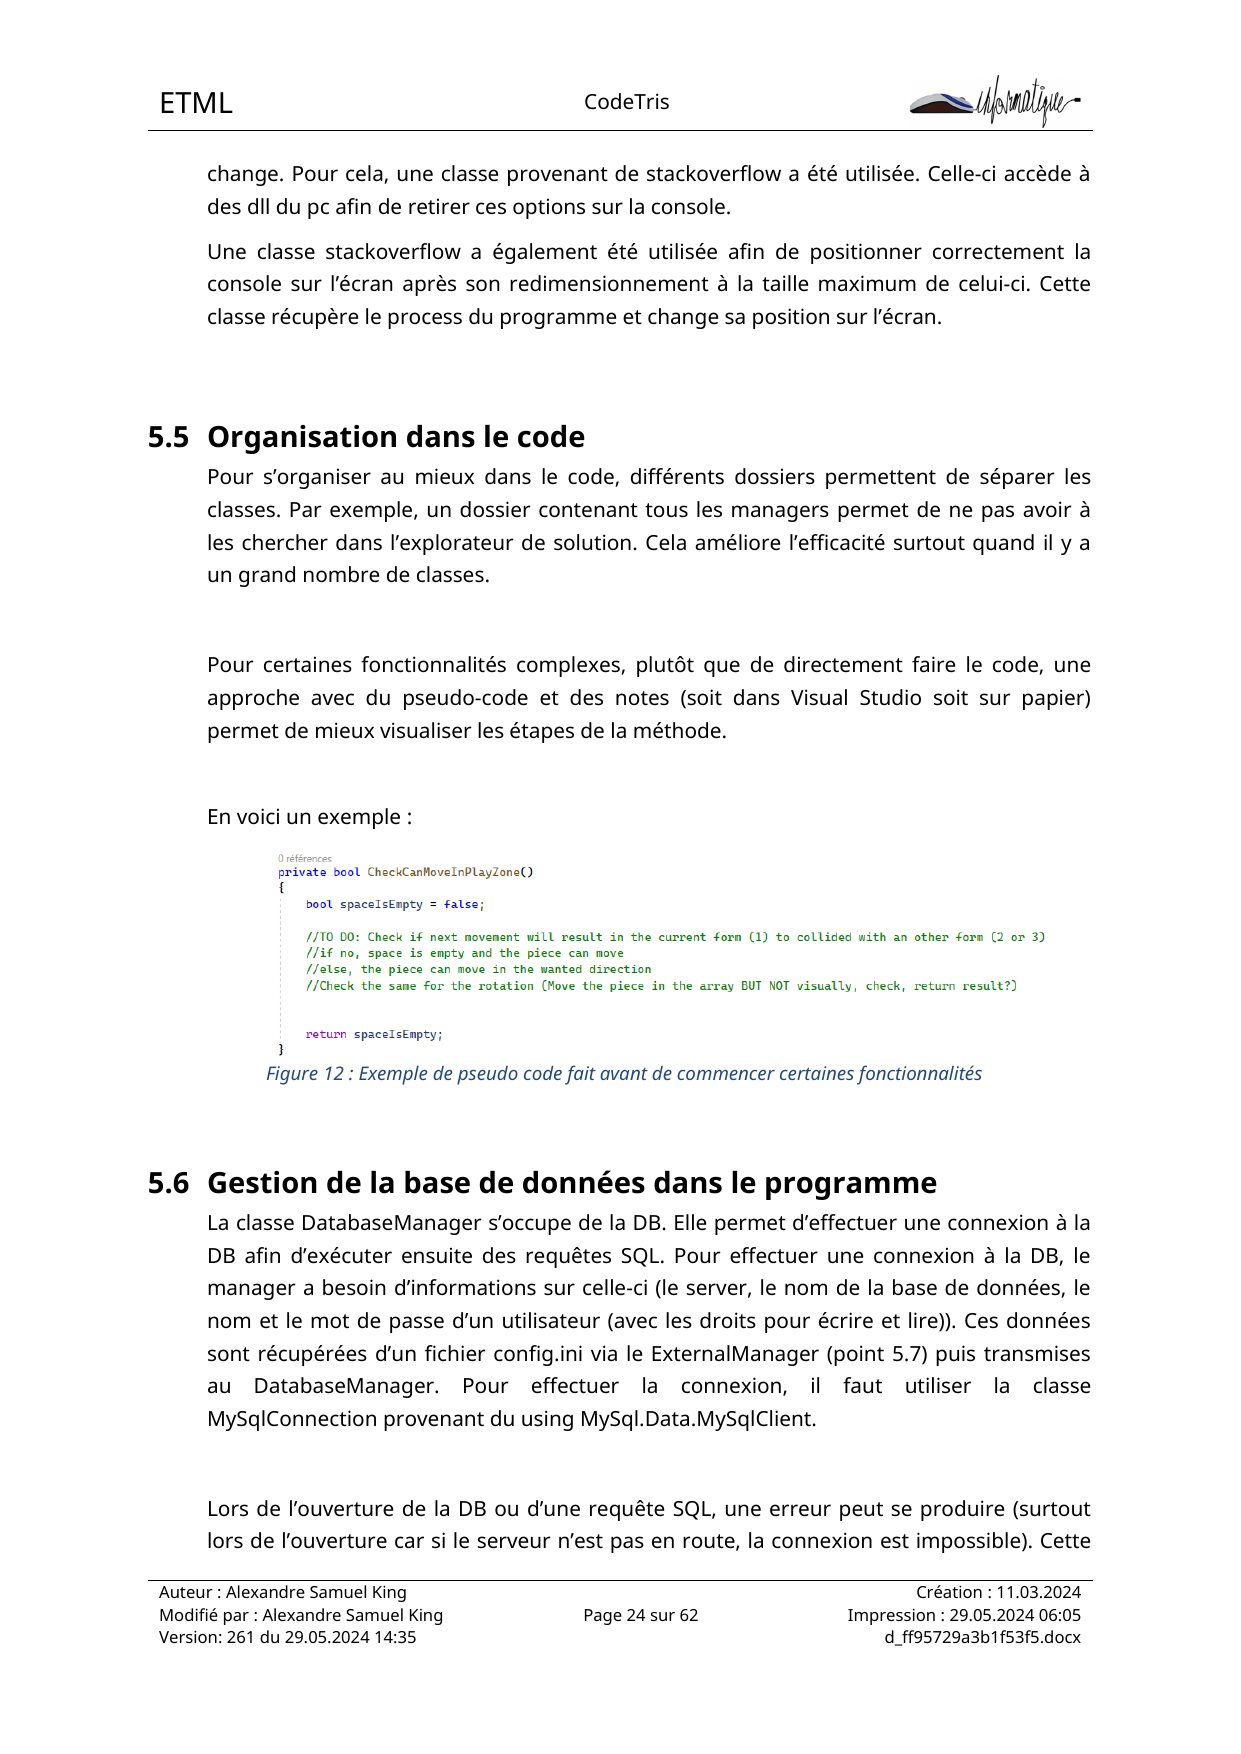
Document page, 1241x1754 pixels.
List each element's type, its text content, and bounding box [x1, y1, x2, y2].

text La classe DatabaseManager s’occupe de la DB. Elle permet d’effectuer une connexion à la DB afin d’exécuter ensuite des requêtes SQL. Pour effectuer une connexion à la DB, le manager a besoin d’informations sur celle-ci (le server, le nom de la base de données, le nom et le mot de passe d’un utilisateur (avec les droits pour écrire et lire)). Ces données sont récupérées d’un fichier config.ini via le ExternalManager (point 5.7) puis transmises au DatabaseManager. Pour effectuer la connexion, il faut utiliser la classe MySqlConnection provenant du using MySql.Data.MySqlClient. [207, 1208, 1092, 1432]
text Pour s’organiser au mieux dans le code, différents dossiers permettent de séparer les classes. Par exemple, un dossier contenant tous les managers permet de ne pas avoir à les chercher dans l’explorateur de solution. Cela améliore l’efficacité surtout quand il y a un grand nombre de classes. [207, 462, 1092, 589]
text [207, 1494, 1092, 1555]
text Une classe stackoverflow a également été utilisée afin de positionner correctement la console sur l’écran après son redimensionnement à la taille maximum de celui-ci. Cette classe récupère le process du programme et change sa position sur l’écran. [207, 237, 1092, 331]
text Pour certaines fonctionnalités complexes, plutôt que de directement faire le code, une approche avec du pseudo-code et des notes (soit dans Visual Studio soit sur papier) permet de mieux visualiser les étapes de la méthode. [207, 651, 1092, 744]
picture [909, 75, 1082, 128]
picture [265, 842, 1063, 1060]
text En voici un exemple : [207, 802, 1092, 830]
subtitle Gestion de la base de données dans le programme [148, 1162, 1092, 1202]
subtitle Organisation dans le code [148, 417, 1092, 456]
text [207, 159, 1092, 220]
